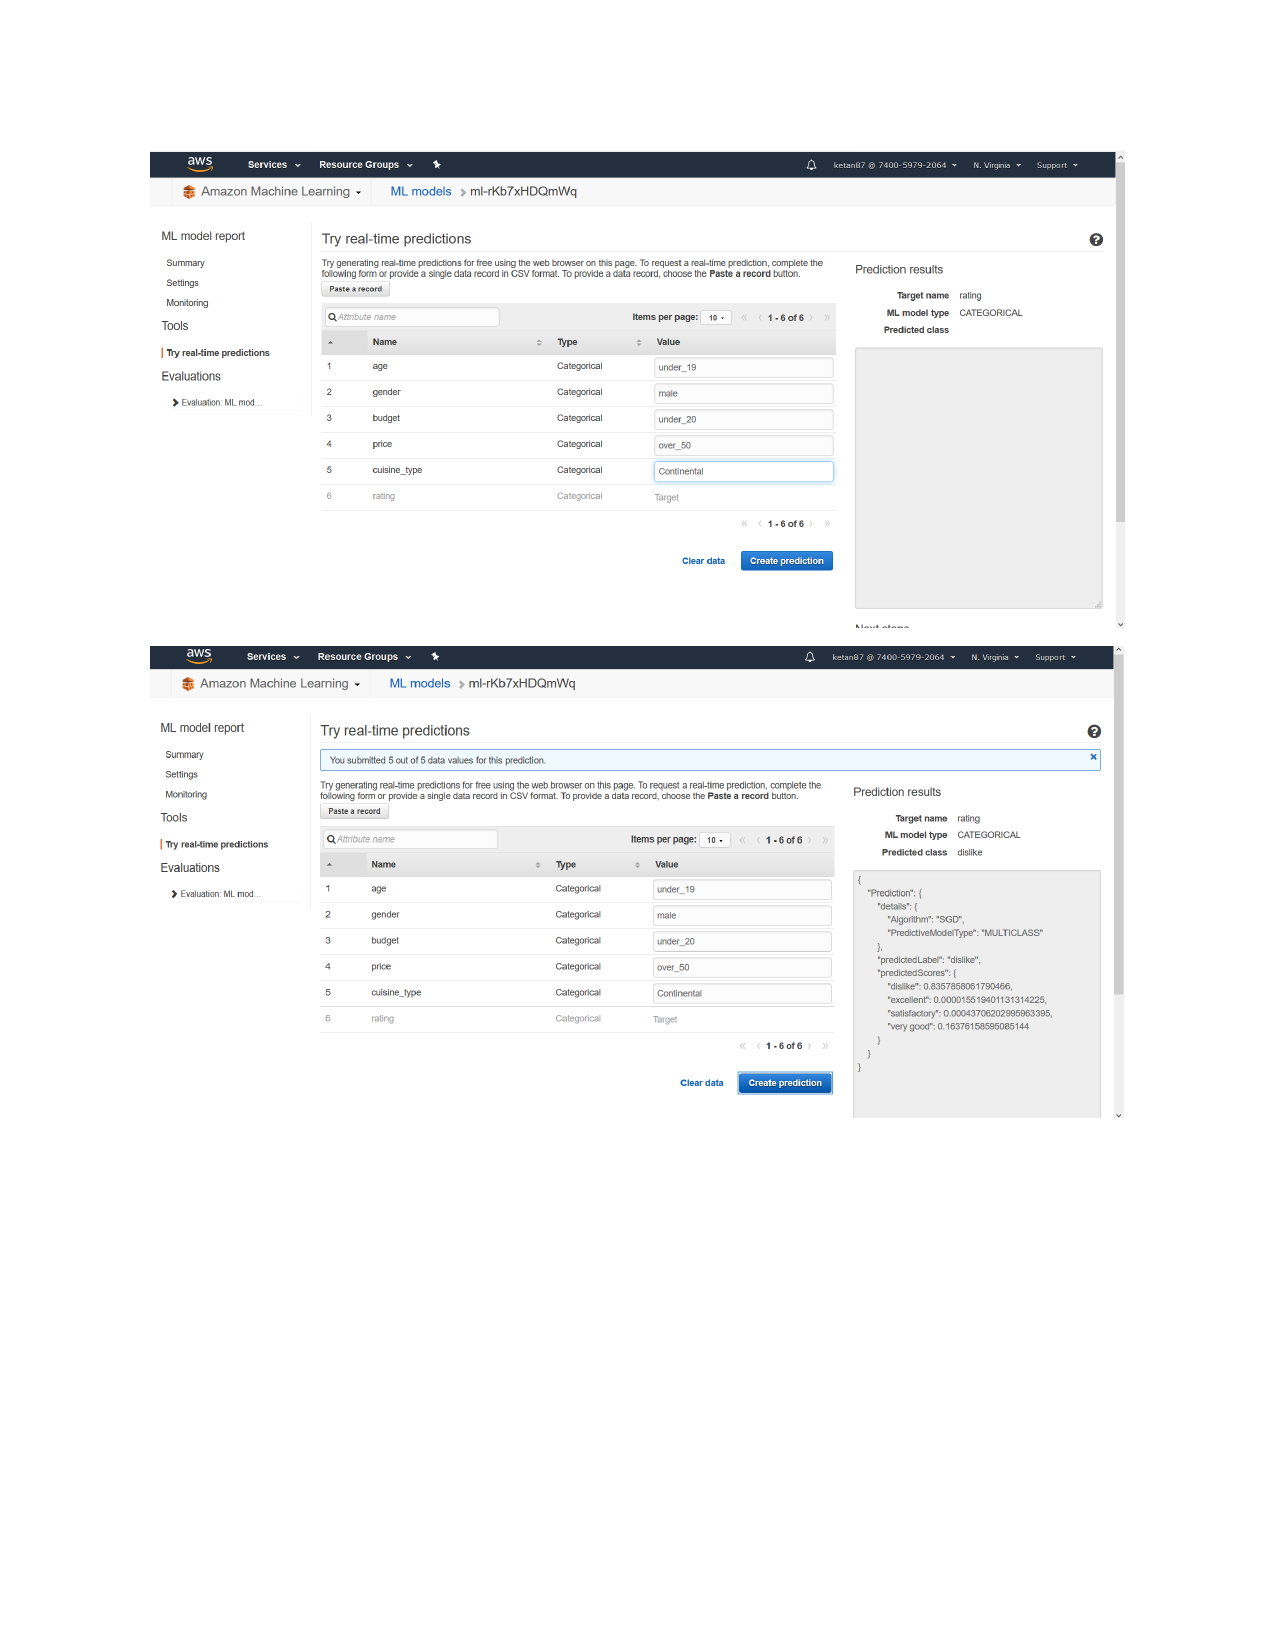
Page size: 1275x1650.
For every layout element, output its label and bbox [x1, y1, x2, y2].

picture [150, 646, 1124, 1118]
picture [150, 150, 1125, 628]
